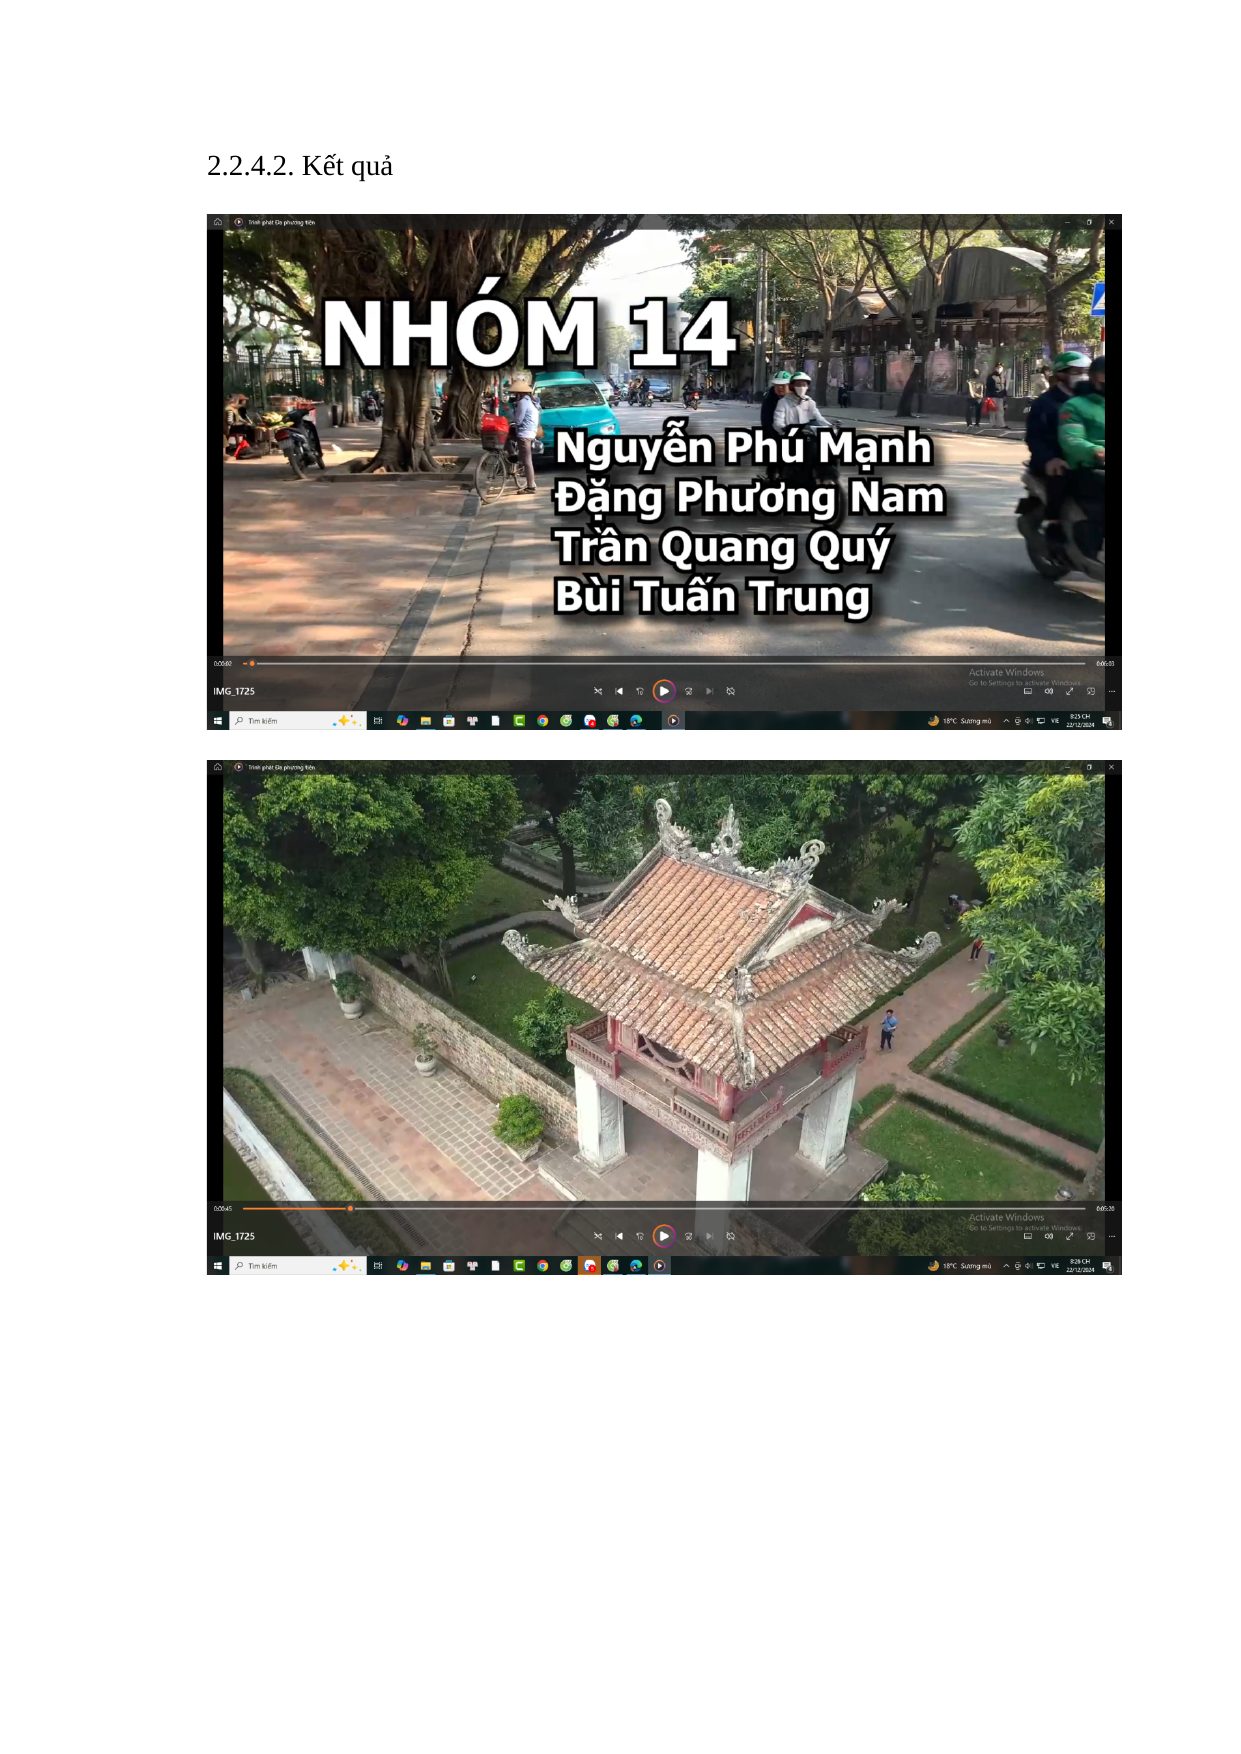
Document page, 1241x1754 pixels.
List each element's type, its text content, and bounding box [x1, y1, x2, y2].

text 2.2.4.2. Kết quả [207, 148, 1122, 181]
picture [206, 214, 1122, 730]
picture [206, 760, 1122, 1275]
